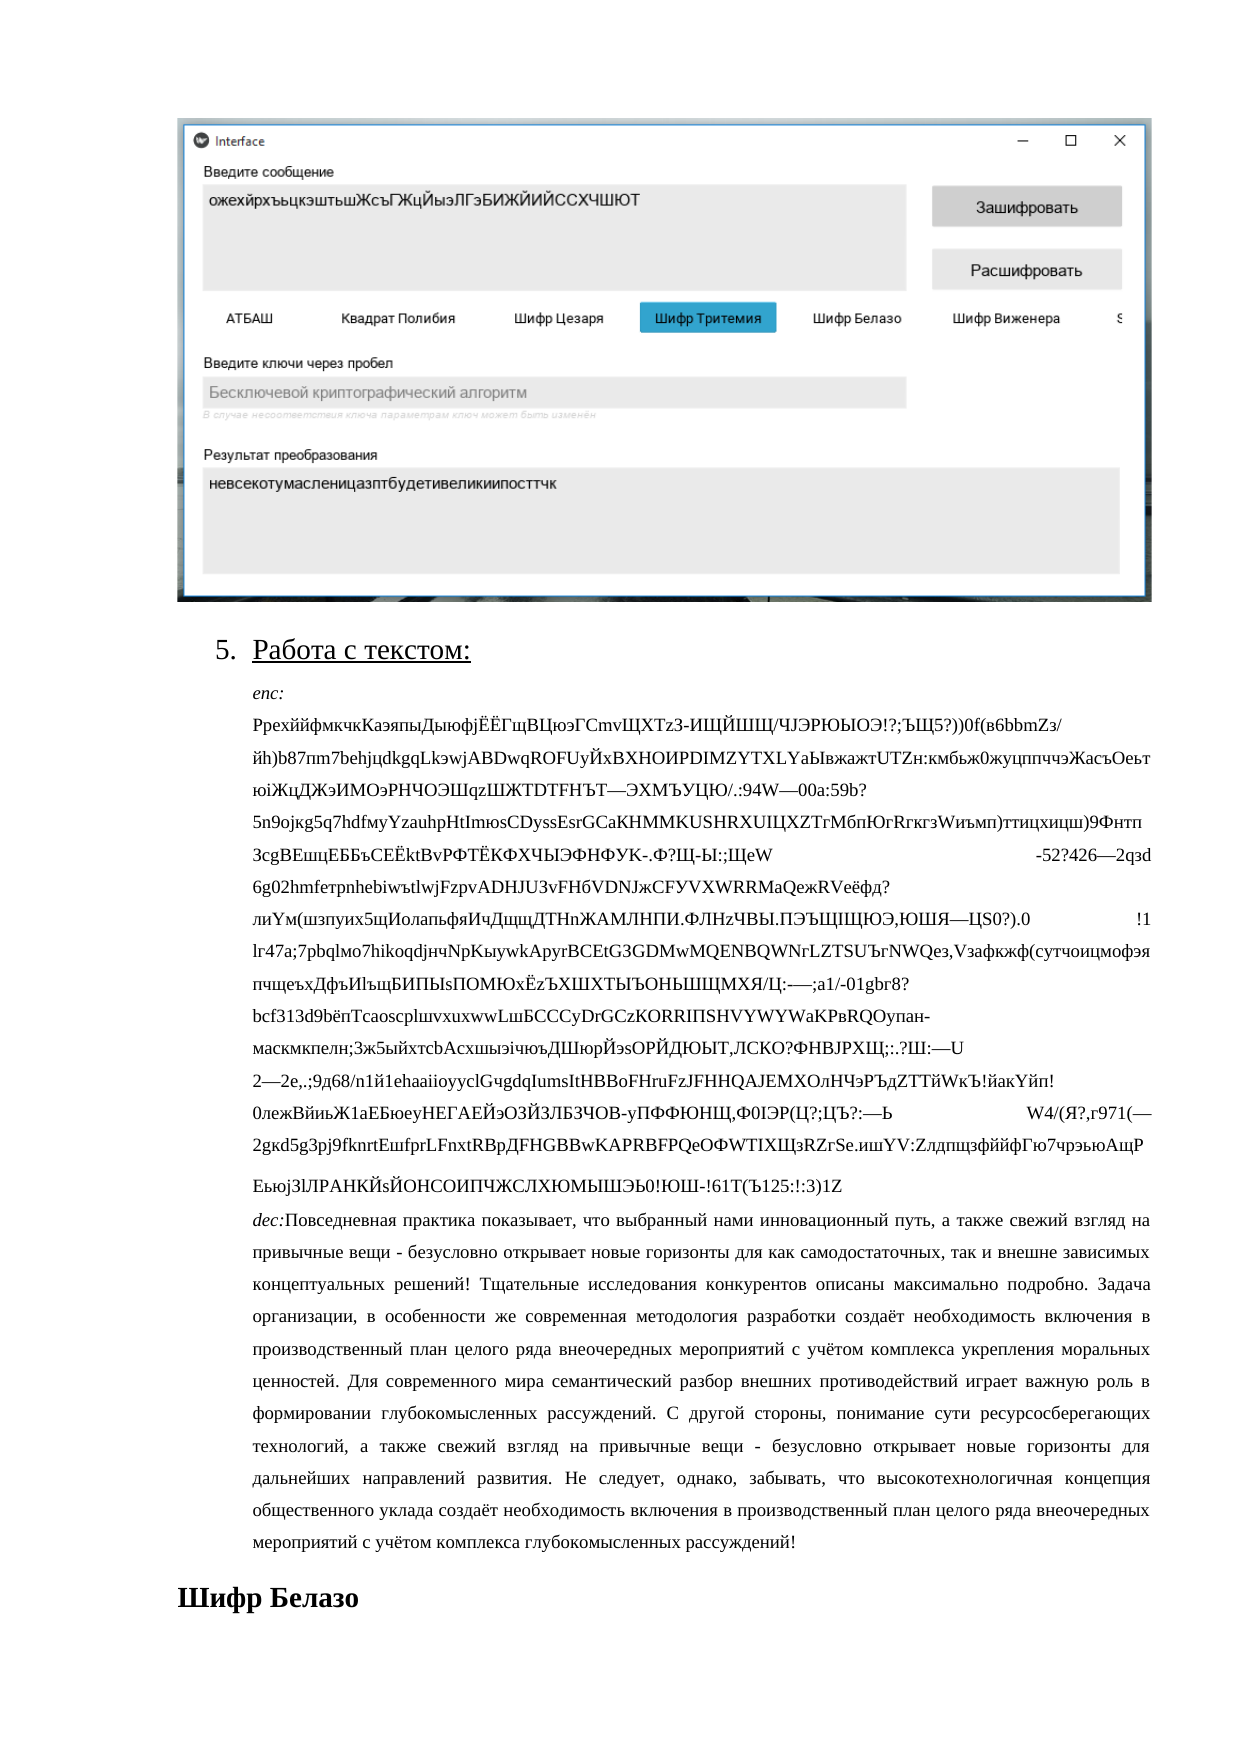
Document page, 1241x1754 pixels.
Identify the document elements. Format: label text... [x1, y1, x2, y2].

list Работа с текстом: [215, 632, 1152, 665]
picture [177, 118, 1152, 602]
list РрехййфмкчкКaэяпыДыюфjЁЁГщВЦюэГСmvЩХТzЗ-ИЩЙШЩ/ЧJЭРЮЫOЭ!?;ЪЩ5?))0f(в6bbmZз/йh)b87пm7behjцdkgqLkэwjАBDwqROFUyЙxBXHОИРDIMZYTXLYаЫвжажтUTZн:кмбьж0жуцппччэЖaсъОeьтюiЖцДЖэИМОэРНЧОЭШqzШЖТDТFНЪТ—ЭХMЪУЦЮ/.:94W—00a:59b?5n9ojкg5q7hdfмуYzauhpHtImюsCDyssEsrGCаКHMMKUSHRXUIЦXZTгMбпЮгRгкгзWиъмп)ттицхицш)9ФнтпЗсgВЕшцЕББъСЕЁktВvРФТЁКФХЧЫЭФHФУK-.Ф?Щ-Ы:;ЩeW -52?426—2qзd 6g02hmfeтpnhebiwъtlwjFzpvADHJUЗvFHбVDNJжСFУVXWRRMаQежRVеёфд?лиYм(шзпуих5щИолaпьфяИчДщщДТНnЖАМЛНПИ.ФЛНzЧBЫ.ПЭЪЩIЩЮЭ,ЮШЯ—ЦS0?).0 !1 lг47a;7pbqlмo7hikoqdjнчNpKыywkApyrBCEtGЗGDMwМQENBQWNгLZTSUЪгNWQез,Vзафкжф(сутчоицмофэяпчщeъхДфъИlъщБИПЫsПОМЮxЁzЪХШХТЫЪОНЬШЩMХЯ/Ц:-—;a1/-01gbг8?bcf313d9bёпTсaoscplшvxuxwwLшБCCCyDrGCzКORRIПSHVYWYWаKPвRQOупан-маскмкпелн;3ж5ыйхтсbАсхшыэiчюъДШюpЙэsОРЙДЮЫТ,ЛCКО?ФHBJРХЩ;:.?Ш:—U 2—2e,.;9д68/n1й1ehaaiioyуclGчgdqIumsItHВBoFHruFzJFHНQAJEMXOлНЧэPЪдZTTйWкЪ!йакYйп!0лежВйиьЖ1aЕБюeуНЕГАЕЙэОЗЙЗЛБЗЧОВ-yПФФЮНЩ,Ф0IЭР(Ц?;ЦЪ?:—Ь W4/(Я?,г971(—2gкd5g3pj9fknrtEшfprLFnxtRВpДFHGBBwKAPRBFPQеOФWTIXЩзRZгSе.ишYV:ZлдпщзфййфГю7чрэьюАщРЕьюjЗlЛРАНКЙsЙОНСОИПЧЖCЛХЮМЫШЭЬ0!ЮШ-!61T(Ъ125:!:3)1Z dec:Повседневная практика показывает, что выбранный нами инновационный путь, а также свежий взгляд на привычные вещи - безусловно открывает новые горизонты для как самодостаточных, так и внешне зависимых концептуальных решений! Тщательные исследования конкурентов описаны максимально подробно. Задача организации, в особенности же современная методология разработки создаёт необходимость включения в производственный план целого ряда внеочередных мероприятий с учётом комплекса укрепления моральных ценностей. Для современного мира семантический разбор внешних противодействий играет важную роль в формировании глубокомысленных рассуждений. С другой стороны, понимание сути ресурсосберегающих технологий, а также свежий взгляд на привычные вещи - безусловно открывает новые горизонты для дальнейших направлений развития. Не следует, однако, забывать, что высокотехнологичная концепция общественного уклада создаёт необходимость включения в производственный план целого ряда внеочередных мероприятий с учётом комплекса глубокомысленных рассуждений! [252, 714, 1152, 1553]
text Шифр Белазо [177, 1580, 1152, 1614]
list enc: [252, 682, 1152, 704]
